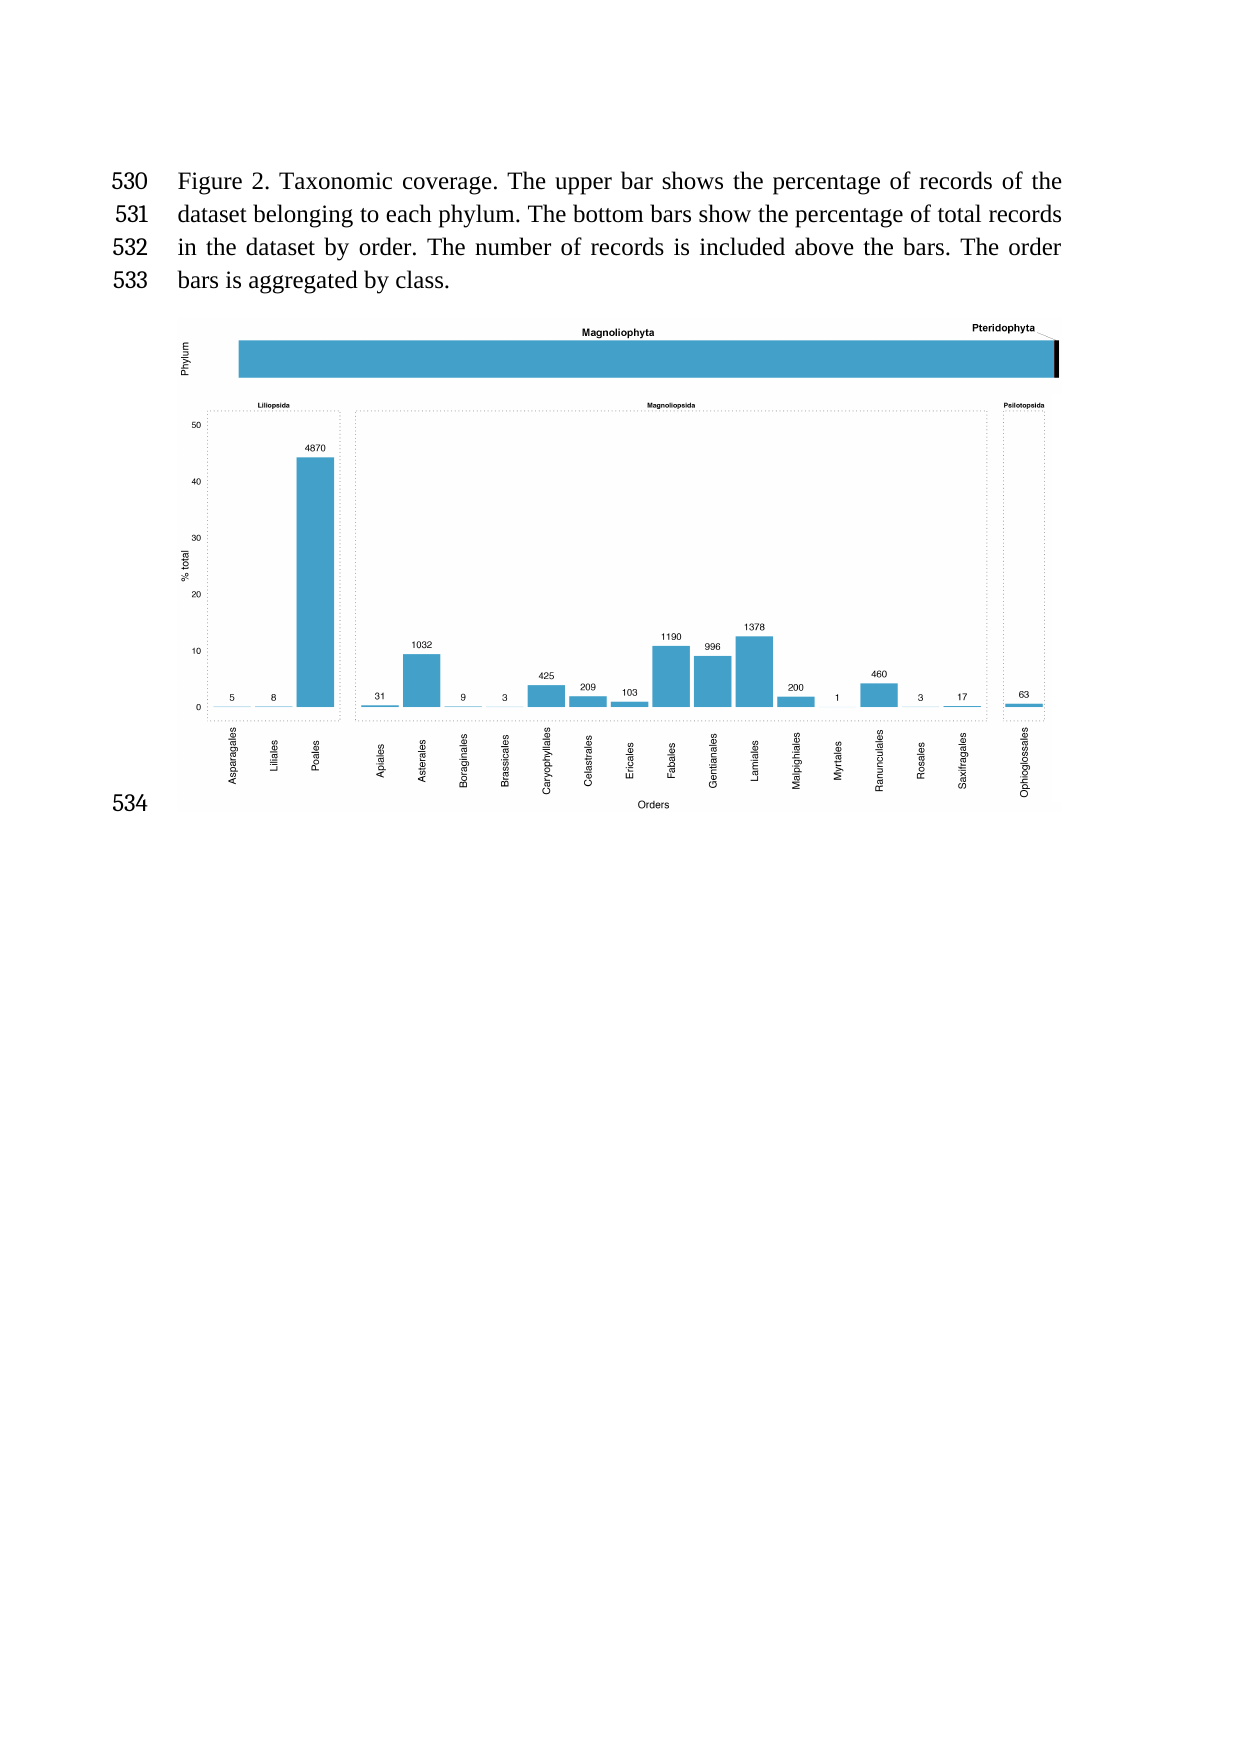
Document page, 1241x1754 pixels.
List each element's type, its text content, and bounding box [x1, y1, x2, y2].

picture [177, 317, 1063, 812]
text Figure 2. Taxonomic coverage. The upper bar shows the percentage of records of the dataset belonging to each phylum. The bottom bars show the percentage of total records in the dataset by order. The number of records is included above the bars. The order bars is aggregated by class. [177, 166, 1063, 294]
